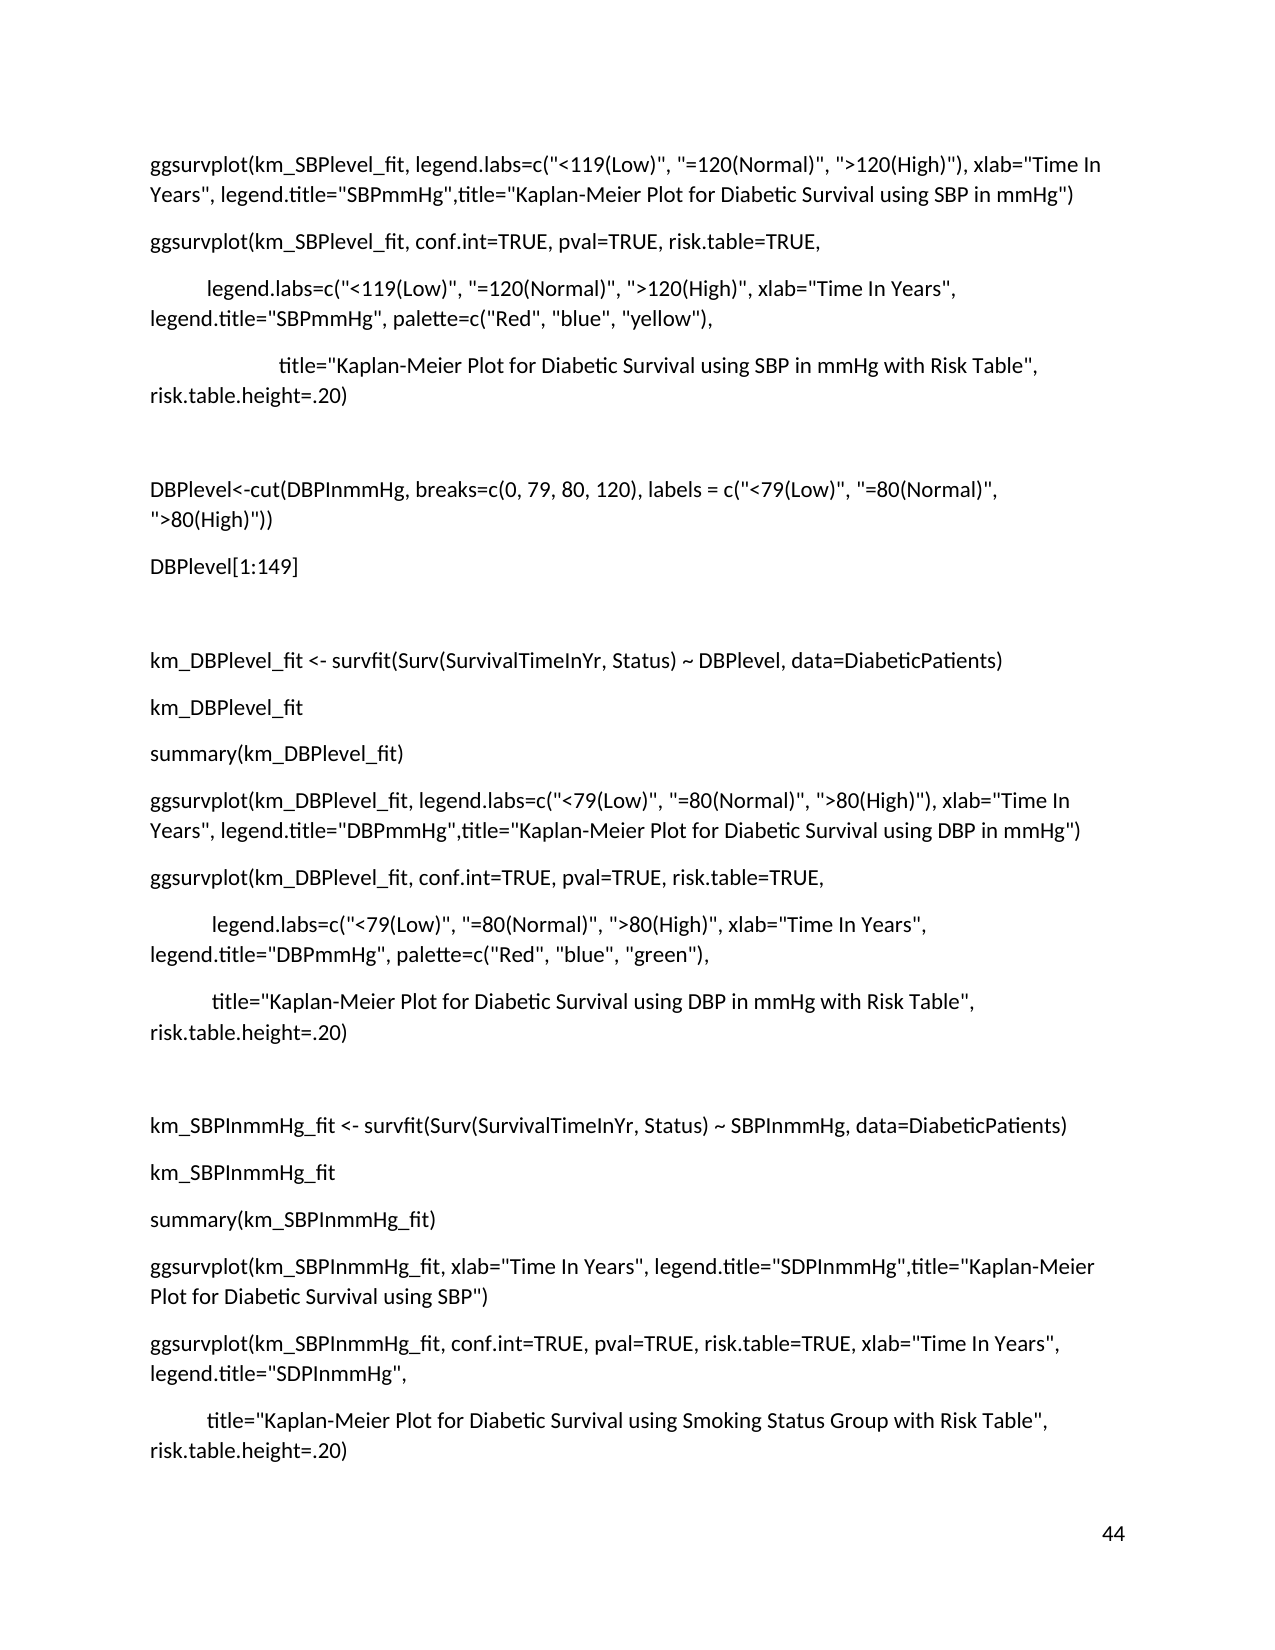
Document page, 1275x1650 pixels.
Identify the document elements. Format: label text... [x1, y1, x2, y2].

text ggsurvplot(km_SBPInmmHg_fit, xlab="Time In Years", legend.title="SDPInmmHg",title="Kaplan-Meier Plot for Diabetic Survival using SBP") [150, 1252, 1125, 1310]
text ggsurvplot(km_SBPlevel_fit, legend.labs=c("<119(Low)", "=120(Normal)", ">120(High)"), xlab="Time In Years", legend.title="SBPmmHg",title="Kaplan-Meier Plot for Diabetic Survival using SBP in mmHg") [150, 150, 1125, 208]
text ggsurvplot(km_SBPInmmHg_fit, conf.int=TRUE, pval=TRUE, risk.table=TRUE, xlab="Time In Years", legend.title="SDPInmmHg", [150, 1329, 1125, 1387]
text ggsurvplot(km_DBPlevel_fit, conf.int=TRUE, pval=TRUE, risk.table=TRUE, [150, 863, 1125, 892]
text km_SBPInmmHg_fit [150, 1158, 1125, 1186]
text legend.labs=c("<79(Low)", "=80(Normal)", ">80(High)", xlab="Time In Years", legend.title="DBPmmHg", palette=c("Red", "blue", "green"), [150, 910, 1125, 969]
text km_DBPlevel_fit <- survfit(Surv(SurvivalTimeInYr, Status) ~ DBPlevel, data=DiabeticPatients) [150, 646, 1125, 674]
text summary(km_SBPInmmHg_fit) [150, 1205, 1125, 1233]
text title="Kaplan-Meier Plot for Diabetic Survival using Smoking Status Group with Risk Table", risk.table.height=.20) [150, 1406, 1125, 1464]
text legend.labs=c("<119(Low)", "=120(Normal)", ">120(High)", xlab="Time In Years", legend.title="SBPmmHg", palette=c("Red", "blue", "yellow"), [150, 274, 1125, 332]
text DBPlevel<-cut(DBPInmmHg, breaks=c(0, 79, 80, 120), labels = c("<79(Low)", "=80(Normal)", ">80(High)")) [150, 475, 1125, 533]
text DBPlevel[1:149] [150, 552, 1125, 580]
text ggsurvplot(km_DBPlevel_fit, legend.labs=c("<79(Low)", "=80(Normal)", ">80(High)"), xlab="Time In Years", legend.title="DBPmmHg",title="Kaplan-Meier Plot for Diabetic Survival using DBP in mmHg") [150, 786, 1125, 845]
text title="Kaplan-Meier Plot for Diabetic Survival using DBP in mmHg with Risk Table", risk.table.height=.20) [150, 987, 1125, 1046]
text km_SBPInmmHg_fit <- survfit(Surv(SurvivalTimeInYr, Status) ~ SBPInmmHg, data=DiabeticPatients) [150, 1111, 1125, 1139]
text km_DBPlevel_fit [150, 693, 1125, 721]
text ggsurvplot(km_SBPlevel_fit, conf.int=TRUE, pval=TRUE, risk.table=TRUE, [150, 227, 1125, 255]
text summary(km_DBPlevel_fit) [150, 739, 1125, 768]
text title="Kaplan-Meier Plot for Diabetic Survival using SBP in mmHg with Risk Table", risk.table.height=.20) [150, 351, 1125, 409]
